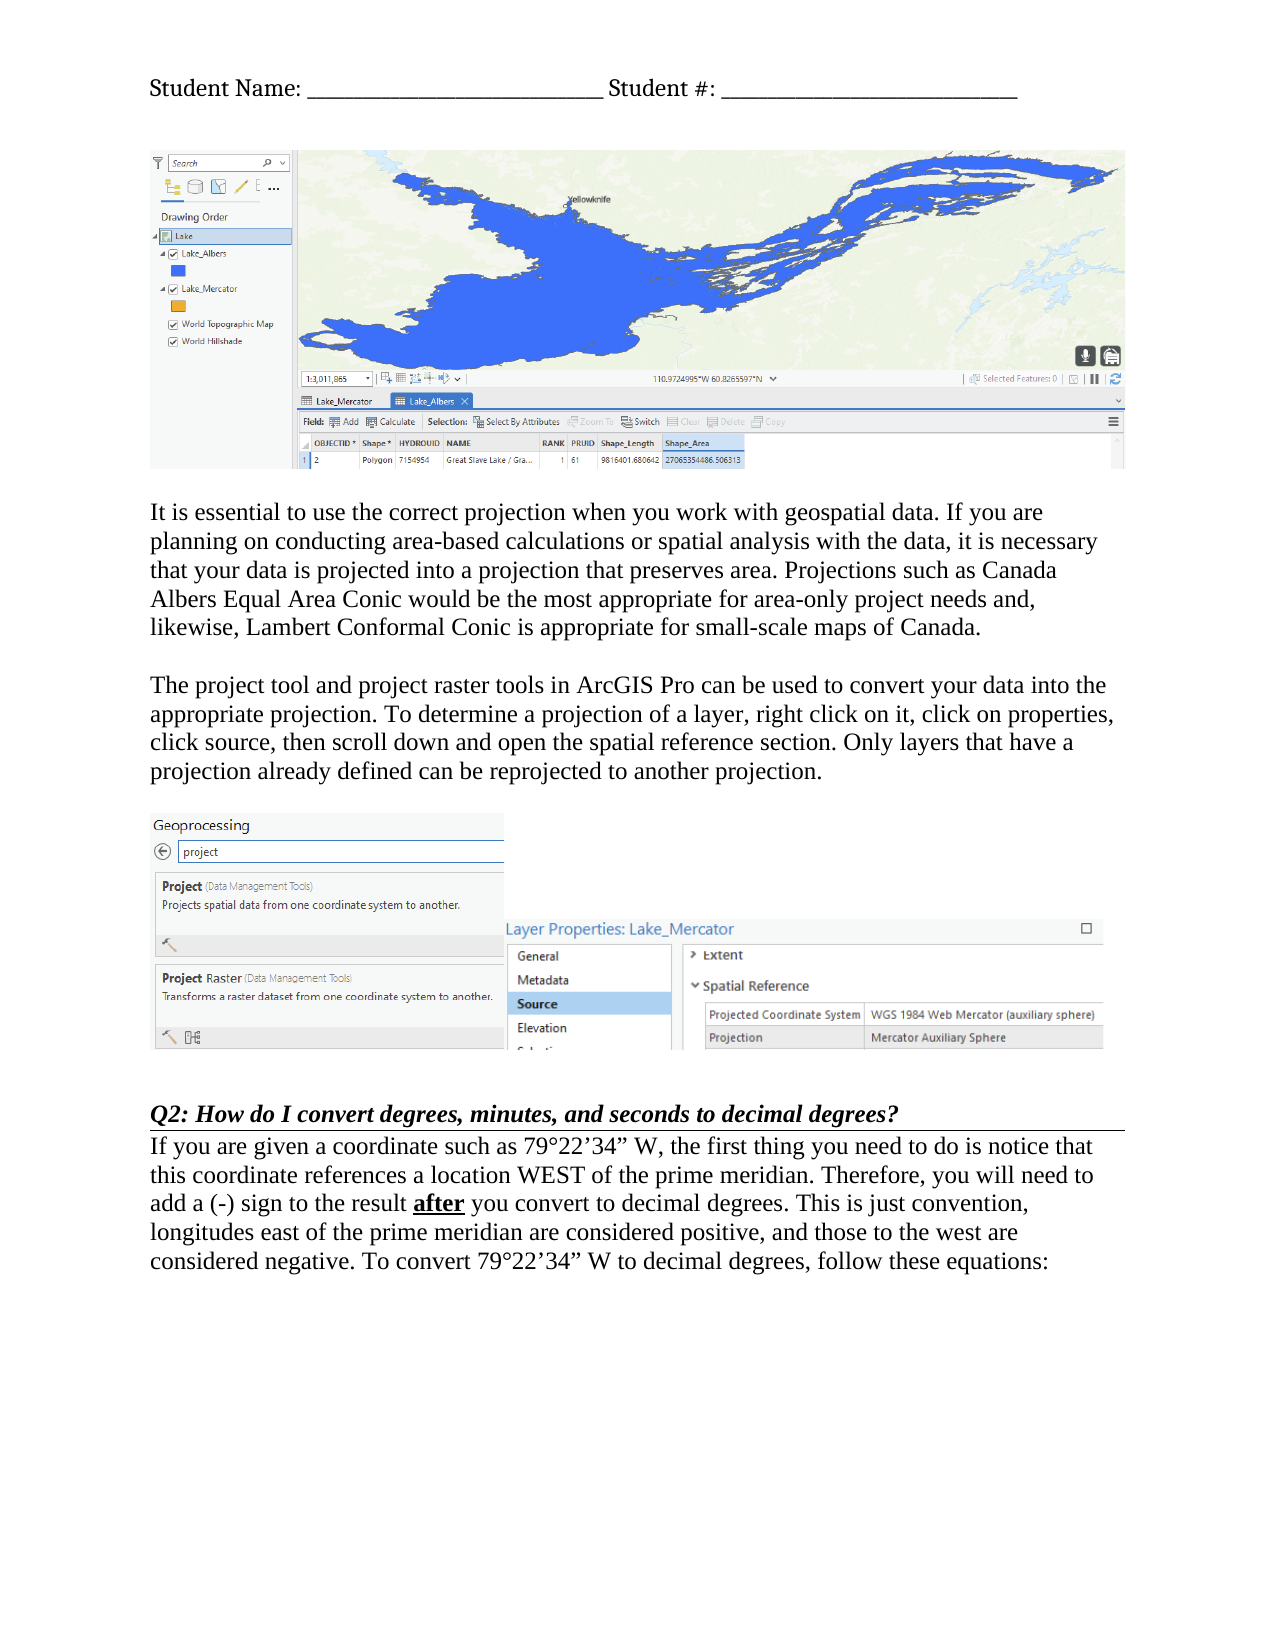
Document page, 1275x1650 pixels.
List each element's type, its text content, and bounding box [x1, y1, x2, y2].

text It is essential to use the correct projection when you work with geospatial data. If you are planning on conducting area-based calculations or spatial analysis with the data, it is necessary that your data is projected into a projection that preserves area. Projections such as Canada Albers Equal Area Conic would be the most appropriate for area-only project needs and, likewise, Lambert Conformal Conic is appropriate for small-scale maps of Canada. [150, 497, 1125, 641]
text Q2: How do I convert degrees, minutes, and seconds to decimal degrees? [150, 1099, 1125, 1130]
text The project tool and project raster tools in ArcGIS Pro can be used to convert your data into the appropriate projection. To determine a projection of a layer, right click on it, click on properties, click source, then scroll down and open the spatial reference section. Only layers that have a projection already defined can be reprojected to another projection. [150, 670, 1125, 785]
picture [150, 813, 1104, 1050]
text If you are given a coordinate such as 79°22’34” W, the first thing you need to do is notice that this coordinate references a location WEST of the prime meridian. Therefore, you will need to add a (-) sign to the result after you convert to decimal degrees. This is just convention, longitudes east of the prime meridian are considered positive, and those to the west are considered negative. To convert 79°22’34” W to decimal degrees, follow these equations: [150, 1131, 1125, 1275]
picture [150, 150, 1125, 469]
